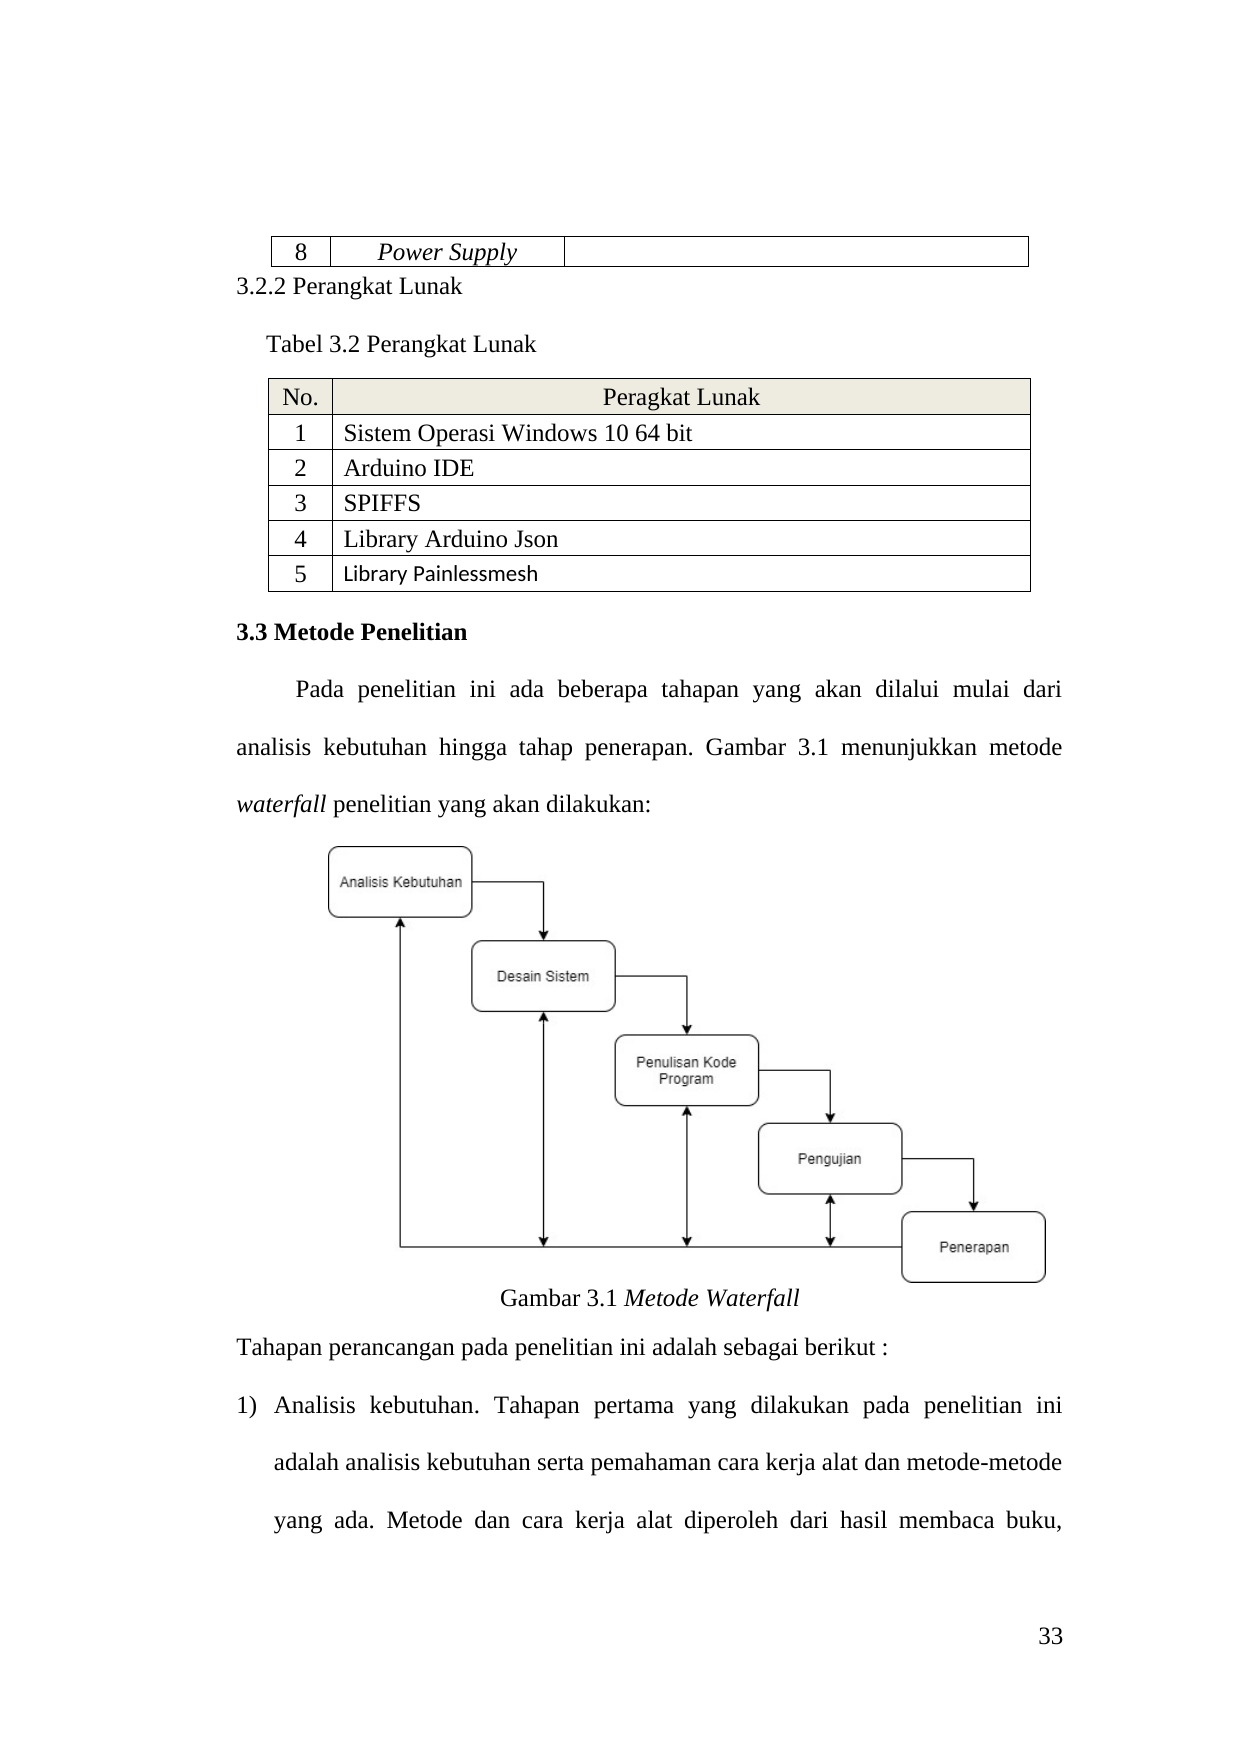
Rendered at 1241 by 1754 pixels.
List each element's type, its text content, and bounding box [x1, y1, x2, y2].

text Pada penelitian ini ada beberapa tahapan yang akan dilalui mulai dari analisis kebutuhan hingga tahap penerapan. Gambar 3.1 menunjukkan metode waterfall penelitian yang akan dilakukan: [236, 674, 1063, 818]
table_header Peragkat Lunak [333, 379, 1030, 414]
table_cell 8 [272, 237, 330, 266]
table_cell Power Supply [331, 237, 564, 266]
table_cell Library Painlessmesh [333, 556, 1030, 591]
table_cell 1 [269, 415, 332, 449]
picture [328, 846, 1046, 1283]
table_cell 2 [269, 450, 332, 484]
table_cell 3 [269, 486, 332, 520]
table_cell 4 [269, 521, 332, 555]
table_cell Sistem Operasi Windows 10 64 bit [333, 415, 1030, 449]
table_header No. [269, 379, 332, 414]
table_cell Library Arduino Json [333, 521, 1030, 555]
table_cell SPIFFS [333, 486, 1030, 520]
subtitle 3.3 Metode Penelitian [236, 617, 1063, 646]
text Tahapan perancangan pada penelitian ini adalah sebagai berikut : [236, 1332, 1063, 1361]
table_cell 5 [269, 556, 332, 591]
subtitle 3.2.2 Perangkat Lunak [236, 271, 1063, 300]
table_cell [565, 237, 1028, 266]
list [236, 1390, 1063, 1534]
table_cell Arduino IDE [333, 450, 1030, 484]
